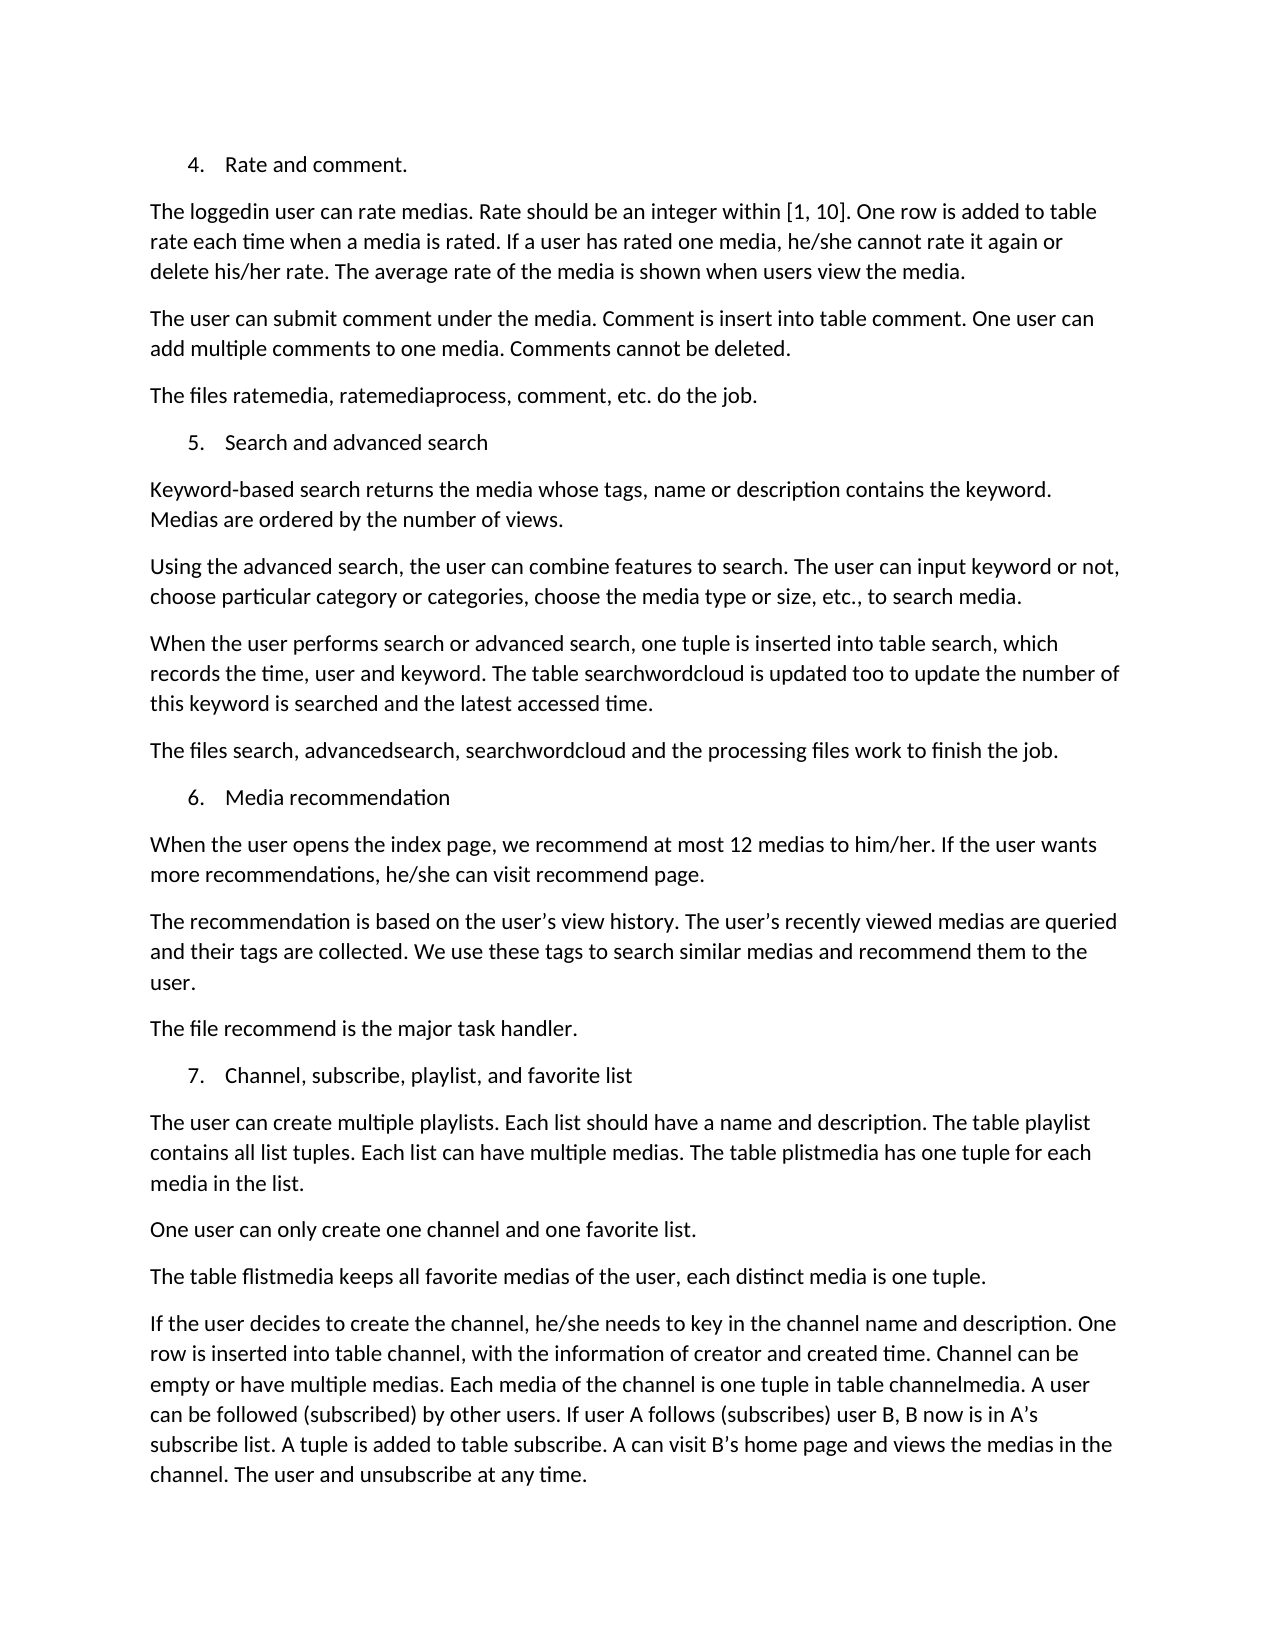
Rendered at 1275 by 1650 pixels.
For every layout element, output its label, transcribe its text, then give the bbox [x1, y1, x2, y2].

text The loggedin user can rate medias. Rate should be an integer within [1, 10]. One row is added to table rate each time when a media is rated. If a user has rated one media, he/she cannot rate it again or delete his/her rate. The average rate of the media is shown when users view the media. [150, 197, 1125, 285]
list Rate and comment. [187, 150, 1125, 178]
list Search and advanced search [187, 428, 1125, 456]
text The files search, advancedsearch, searchwordcloud and the processing files work to finish the job. [150, 736, 1125, 764]
text The file recommend is the major task handler. [150, 1014, 1125, 1043]
text When the user performs search or advanced search, one tuple is inserted into table search, which records the time, user and keyword. The table searchwordcloud is updated too to update the number of this keyword is searched and the latest accessed time. [150, 629, 1125, 718]
list Media recommendation [187, 783, 1125, 811]
text Keyword-based search returns the media whose tags, name or description contains the keyword. Medias are ordered by the number of views. [150, 475, 1125, 533]
text The files ratemedia, ratemediaprocess, comment, etc. do the job. [150, 381, 1125, 409]
text The table flistmedia keeps all favorite medias of the user, each distinct media is one tuple. [150, 1262, 1125, 1291]
list Channel, subscribe, playlist, and favorite list [187, 1061, 1125, 1089]
text If the user decides to create the channel, he/she needs to key in the channel name and description. One row is inserted into table channel, with the information of creator and created time. Channel can be empty or have multiple medias. Each media of the channel is one tuple in table channelmedia. A user can be followed (subscribed) by other users. If user A follows (subscribes) user B, B now is in A’s subscribe list. A tuple is added to table subscribe. A can visit B’s home page and views the medias in the channel. The user and unsubscribe at any time. [150, 1309, 1125, 1488]
text The user can create multiple playlists. Each list should have a name and description. The table playlist contains all list tuples. Each list can have multiple medias. The table plistmedia has one tuple for each media in the list. [150, 1108, 1125, 1197]
text Using the advanced search, the user can combine features to search. The user can input keyword or not, choose particular category or categories, choose the media type or size, etc., to search media. [150, 552, 1125, 610]
text One user can only create one channel and one favorite list. [150, 1216, 1125, 1244]
text The recommendation is based on the user’s view history. The user’s recently viewed medias are queried and their tags are collected. We use these tags to search similar medias and recommend them to the user. [150, 907, 1125, 996]
text When the user opens the index page, we recommend at most 12 medias to him/her. If the user wants more recommendations, he/she can visit recommend page. [150, 830, 1125, 888]
text The user can submit comment under the media. Comment is insert into table comment. One user can add multiple comments to one media. Comments cannot be deleted. [150, 304, 1125, 362]
